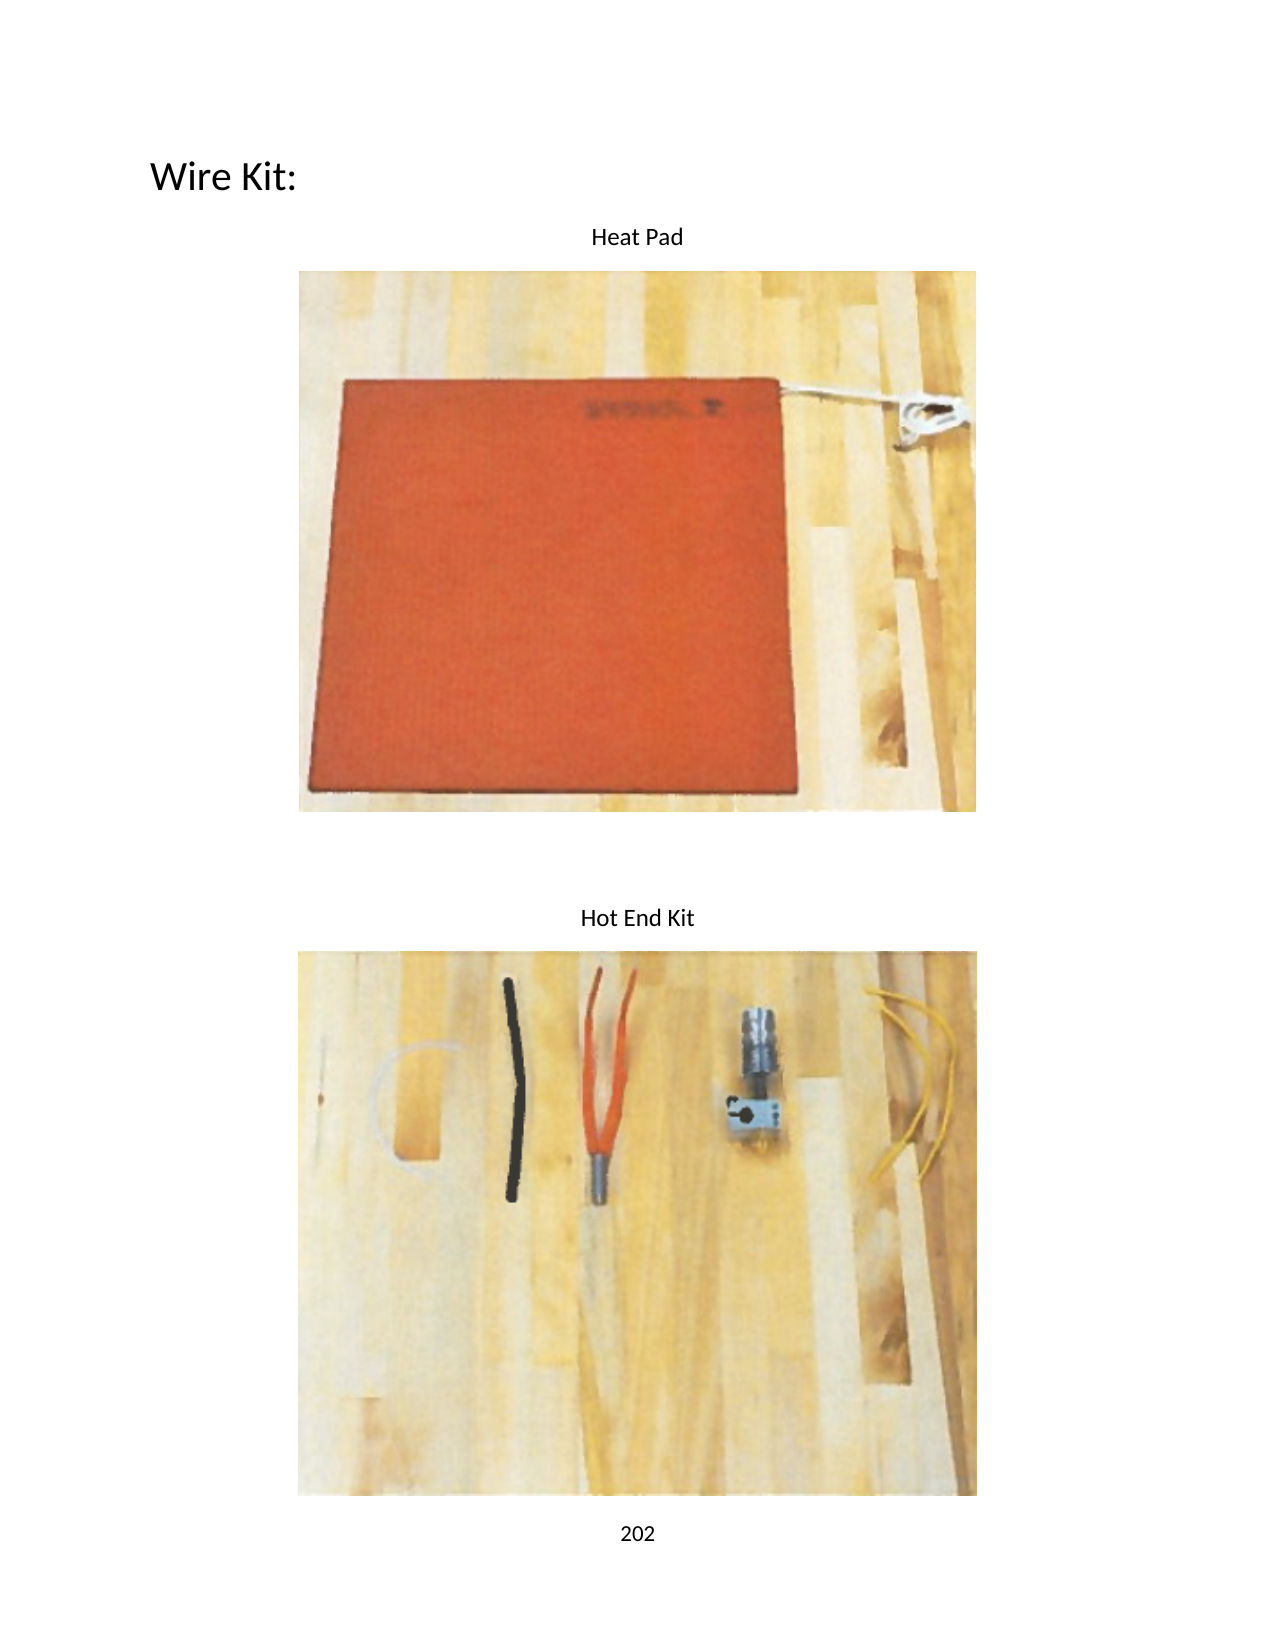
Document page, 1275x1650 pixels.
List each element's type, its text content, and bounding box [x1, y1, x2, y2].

picture [297, 951, 978, 1496]
text Hot End Kit [150, 902, 1125, 933]
text Wire Kit: [150, 150, 1125, 201]
text Heat Pad [150, 222, 1125, 252]
picture [299, 271, 977, 812]
